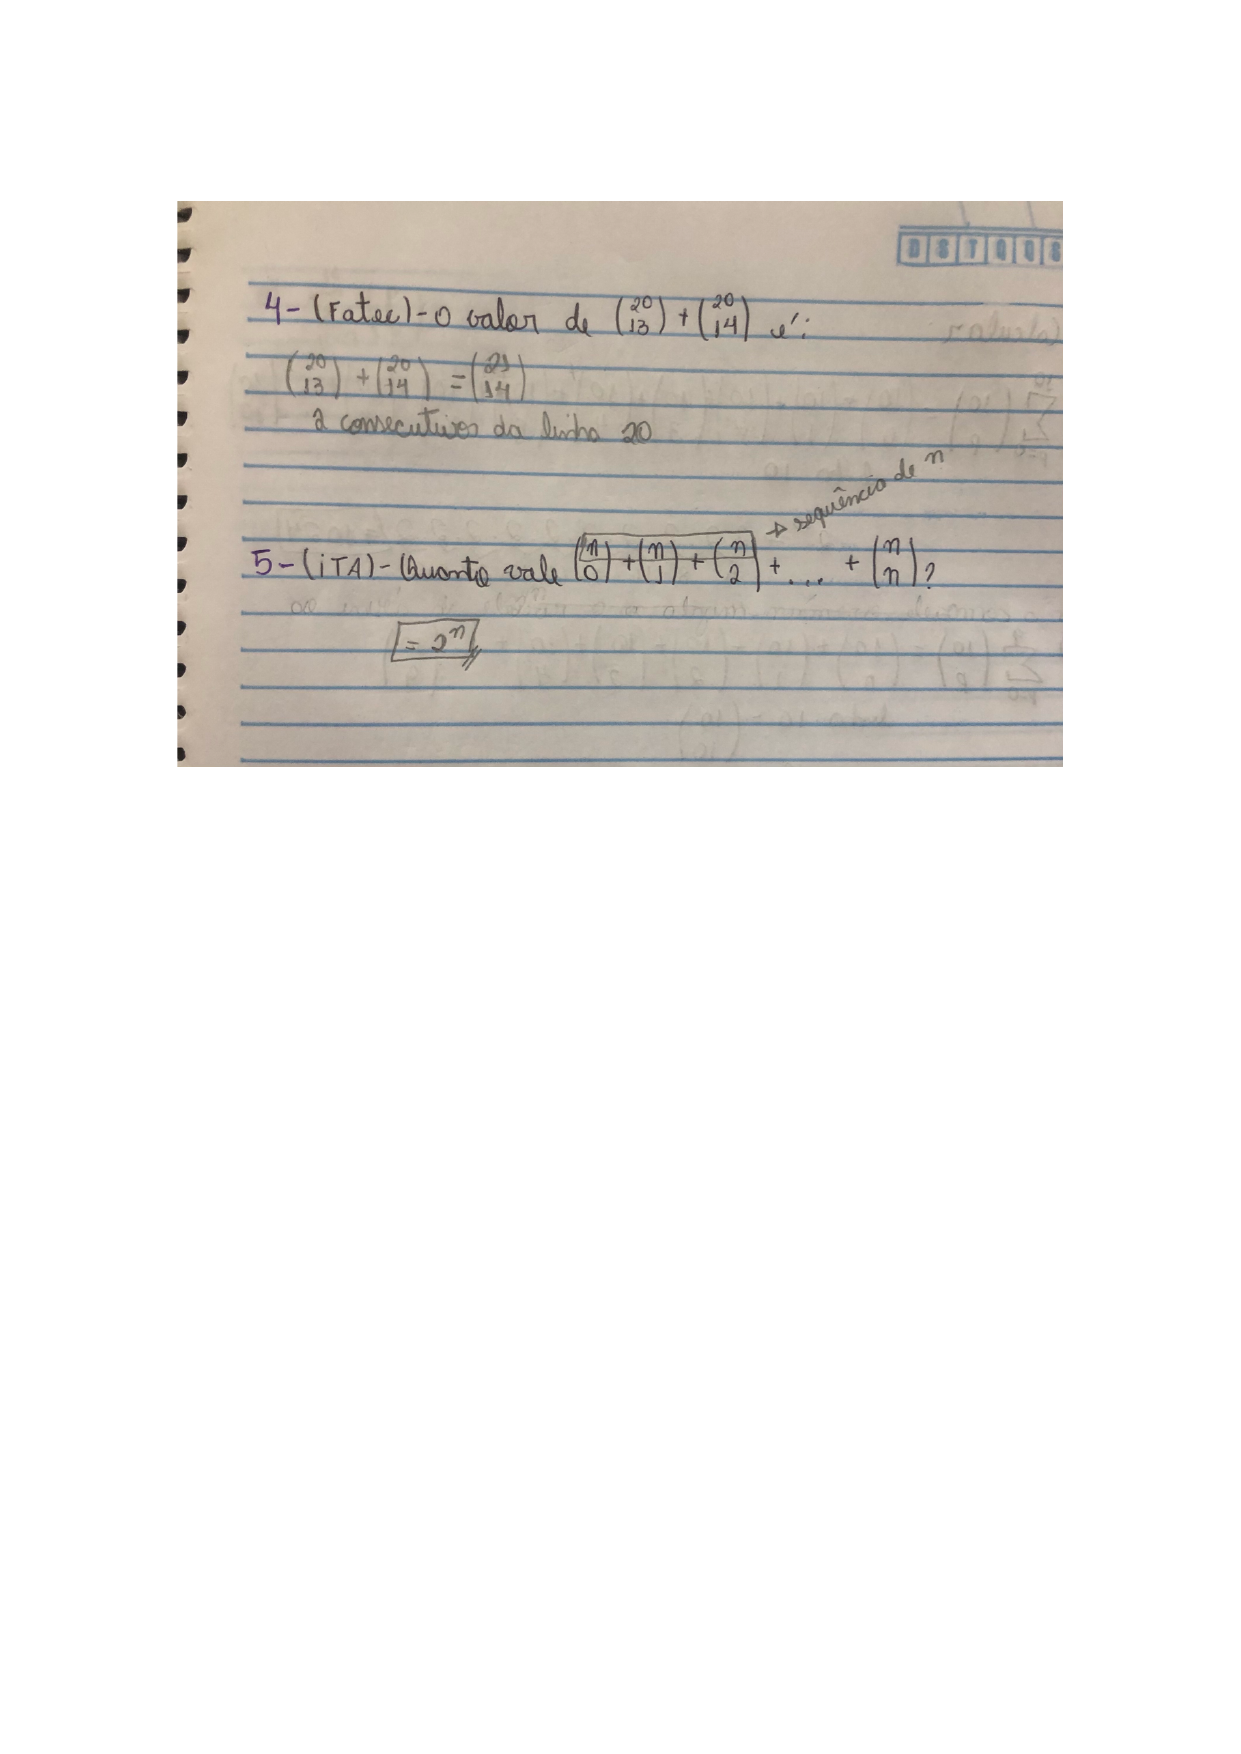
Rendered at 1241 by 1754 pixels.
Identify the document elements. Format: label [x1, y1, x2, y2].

picture [177, 201, 1063, 767]
